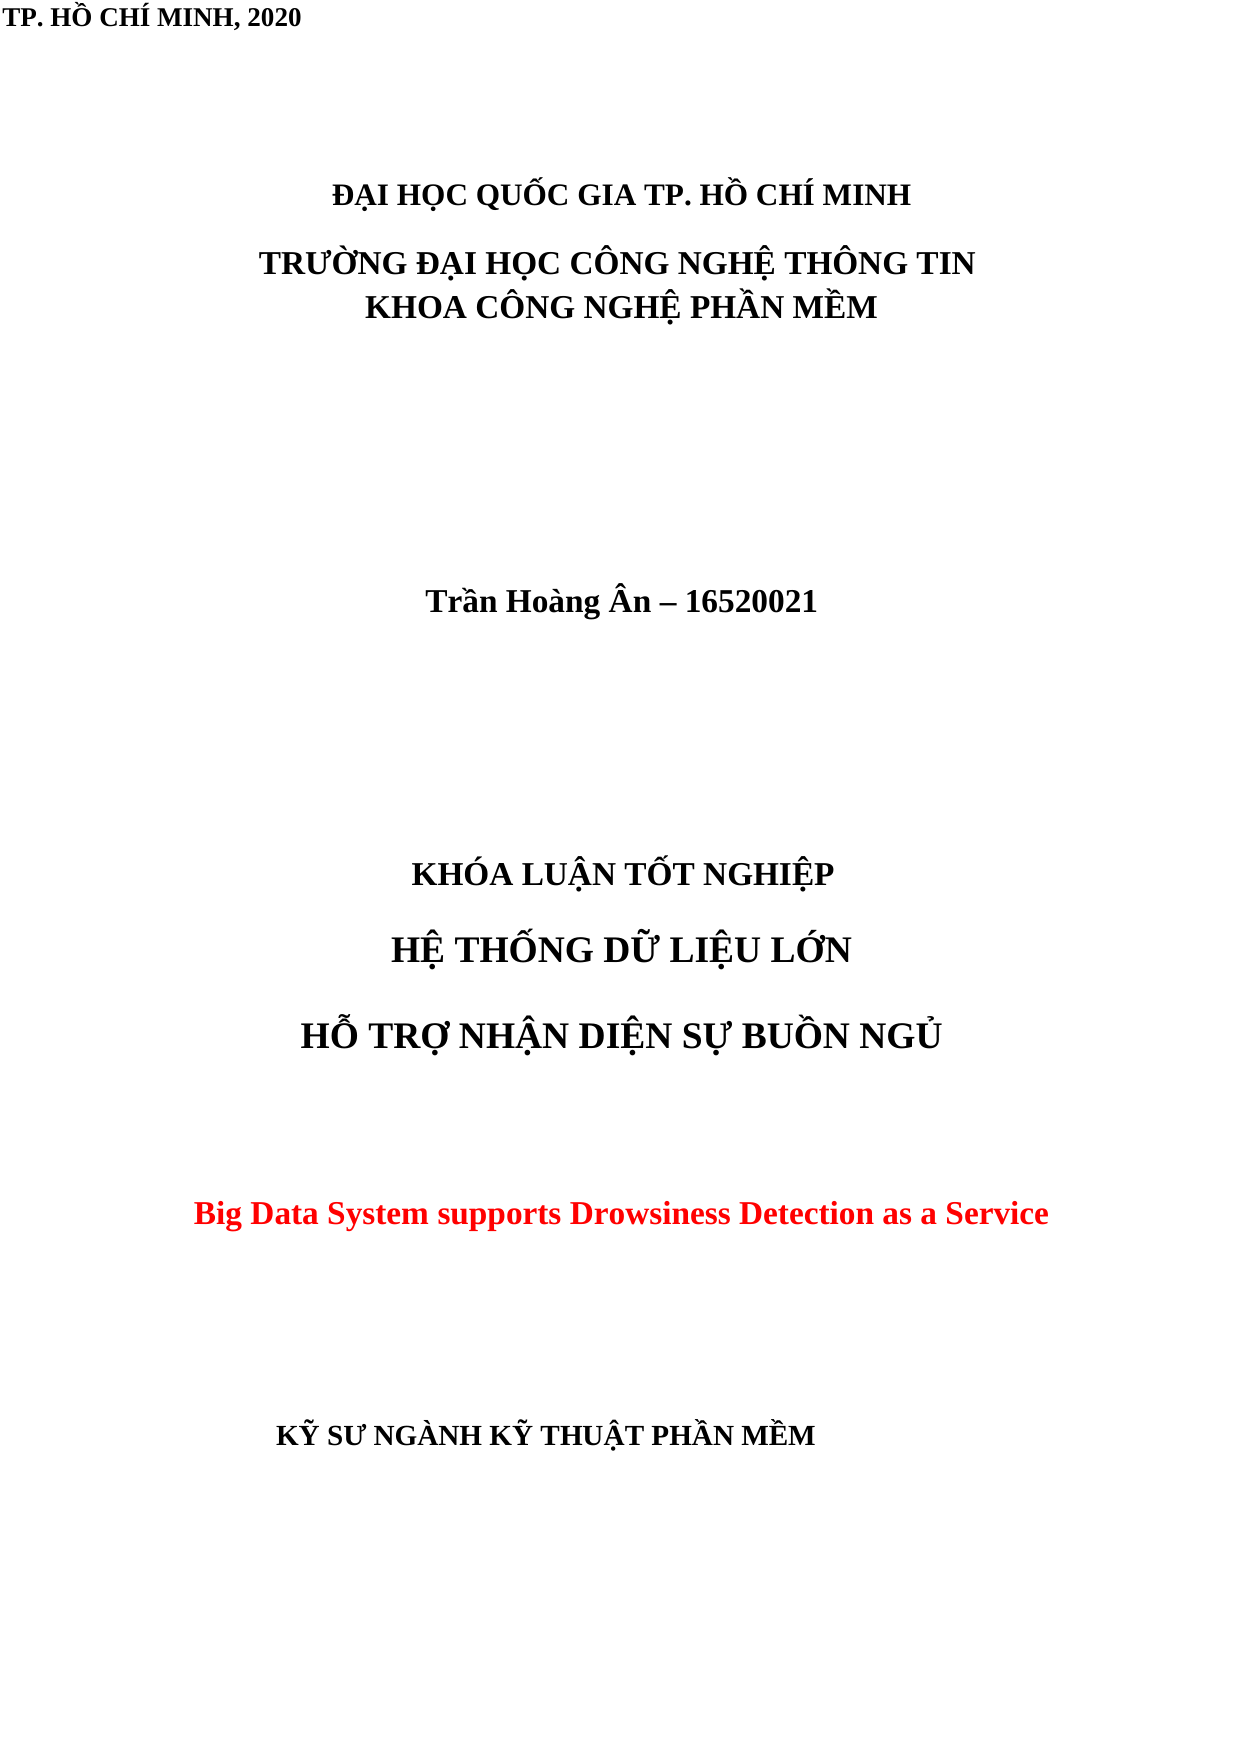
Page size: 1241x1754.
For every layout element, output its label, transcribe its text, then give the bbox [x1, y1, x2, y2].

text Trần Hoàng Ân – 16520021 [60, 581, 1183, 619]
text KHÓA LUẬN TỐT NGHIỆP [60, 854, 1186, 892]
text TRƯỜNG ĐẠI HỌC CÔNG NGHỆ THÔNG TIN KHOA CÔNG NGHỆ PHẦN MỀM [60, 243, 1183, 326]
text HỖ TRỢ NHẬN DIỆN SỰ BUỒN NGỦ [60, 1013, 1183, 1056]
text KỸ SƯ NGÀNH KỸ THUẬT PHẦN MỀM [60, 1418, 1031, 1451]
text ĐẠI HỌC QUỐC GIA TP. HỒ CHÍ MINH [60, 177, 1183, 212]
text Big Data System supports Drowsiness Detection as a Service [60, 1193, 1183, 1232]
text HỆ THỐNG DỮ LIỆU LỚN [60, 927, 1183, 970]
